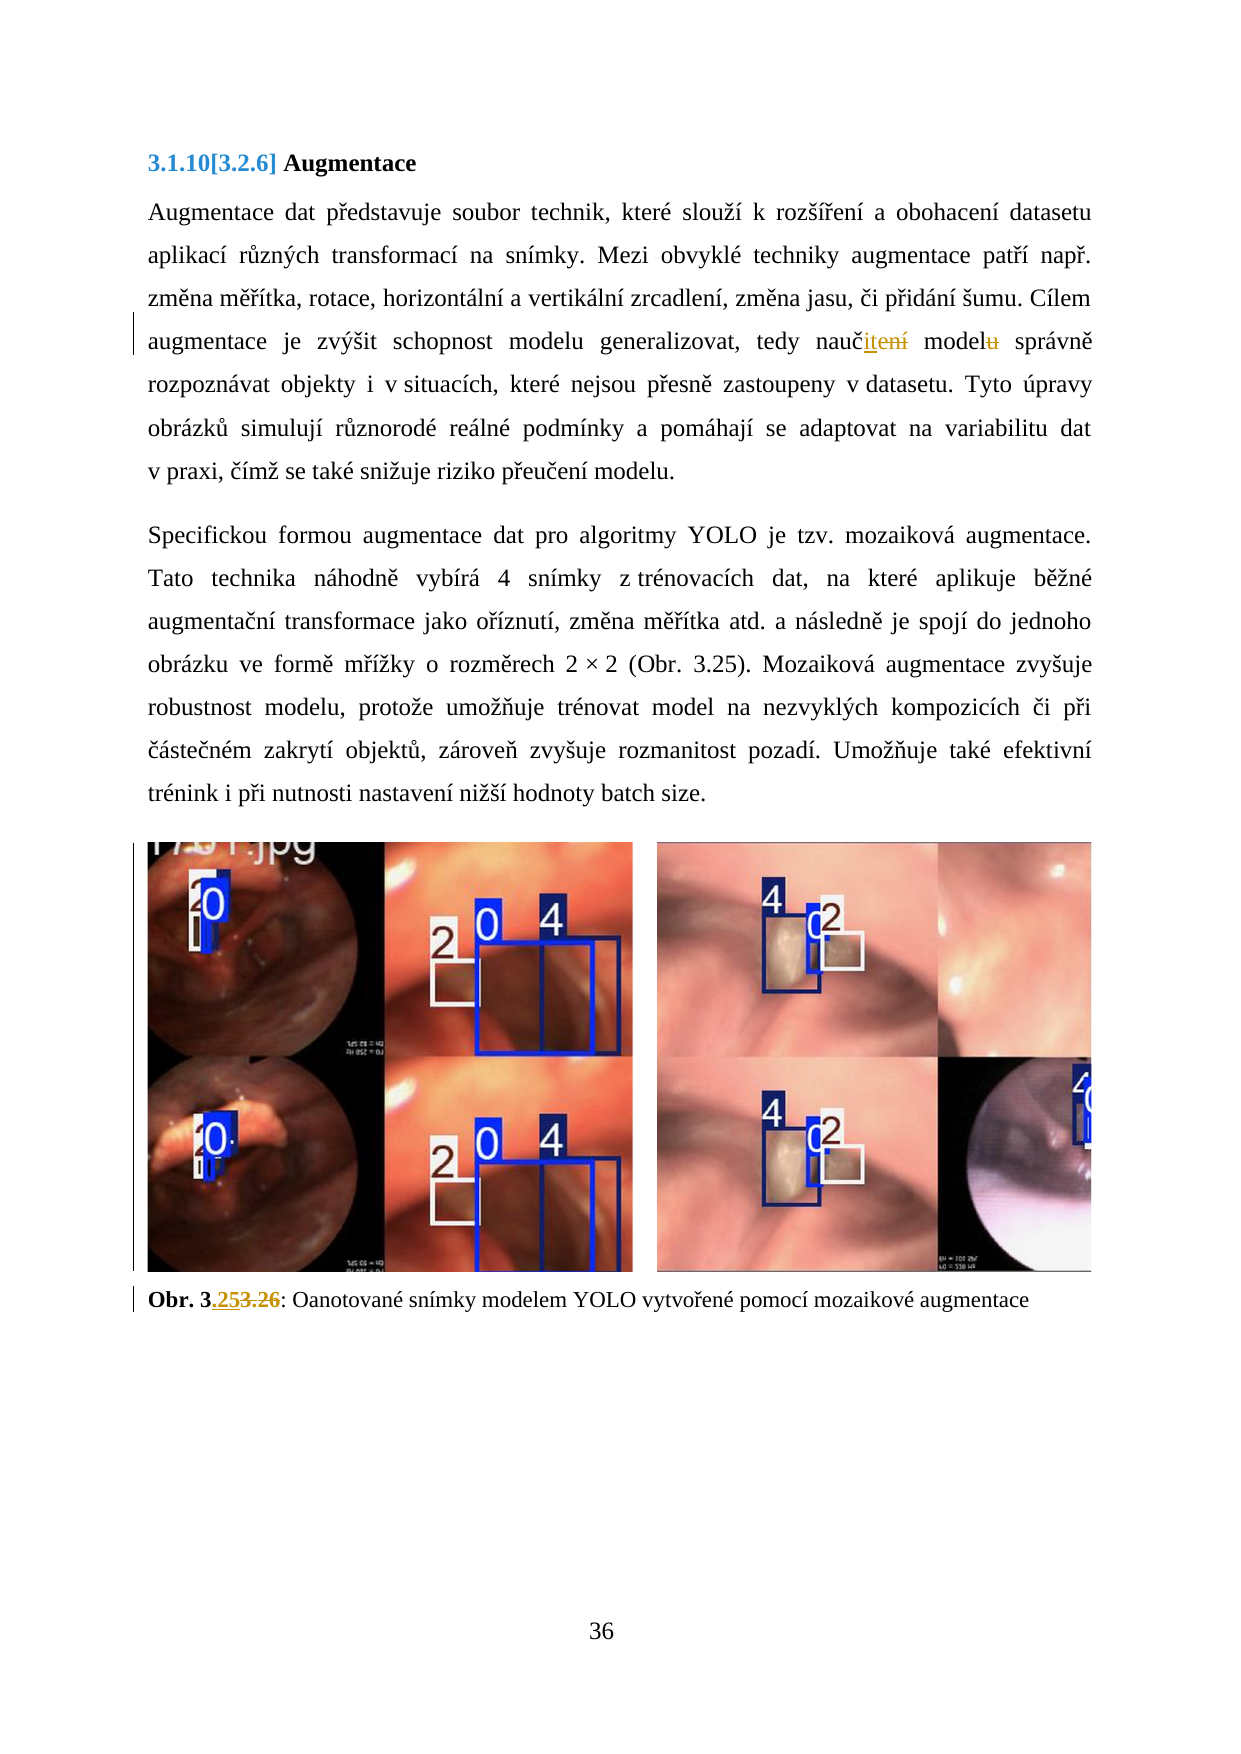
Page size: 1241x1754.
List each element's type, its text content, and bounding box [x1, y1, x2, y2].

picture [147, 842, 1092, 1272]
text Obr. 3: Oanotované snímky modelem YOLO vytvořené pomocí mozaikové augmentace [148, 1286, 1092, 1312]
text Augmentace dat představuje soubor technik, které slouží k rozšíření a obohacení datasetu aplikací různých transformací na snímky. Mezi obvyklé techniky augmentace patří např. změna měřítka, rotace, horizontální a vertikální zrcadlení, změna jasu, či přidání šumu. Cílem augmentace je zvýšit schopnost modelu generalizovat, tedy nauč model správně rozpoznávat objekty i v situacích, které nejsou přesně zastoupeny v datasetu. Tyto úpravy obrázků simulují různorodé reálné podmínky a pomáhají se adaptovat na variabilitu dat v praxi, čímž se také snižuje riziko přeučení modelu. [148, 197, 1092, 484]
subtitle Augmentace [148, 148, 1092, 176]
text Specifickou formou augmentace dat pro algoritmy YOLO je tzv. mozaiková augmentace. Tato technika náhodně vybírá 4 snímky z trénovacích dat, na které aplikuje běžné augmentační transformace jako oříznutí, změna měřítka atd. a následně je spojí do jednoho obrázku ve formě mřížky o rozměrech 2 × 2 (Obr. 34). Mozaiková augmentace zvyšuje robustnost modelu, protože umožňuje trénovat model na nezvyklých kompozicích či při částečném zakrytí objektů, zároveň zvyšuje rozmanitost pozadí. Umožňuje také efektivní trénink i při nutnosti nastavení nižší hodnoty batch size. [148, 520, 1092, 807]
